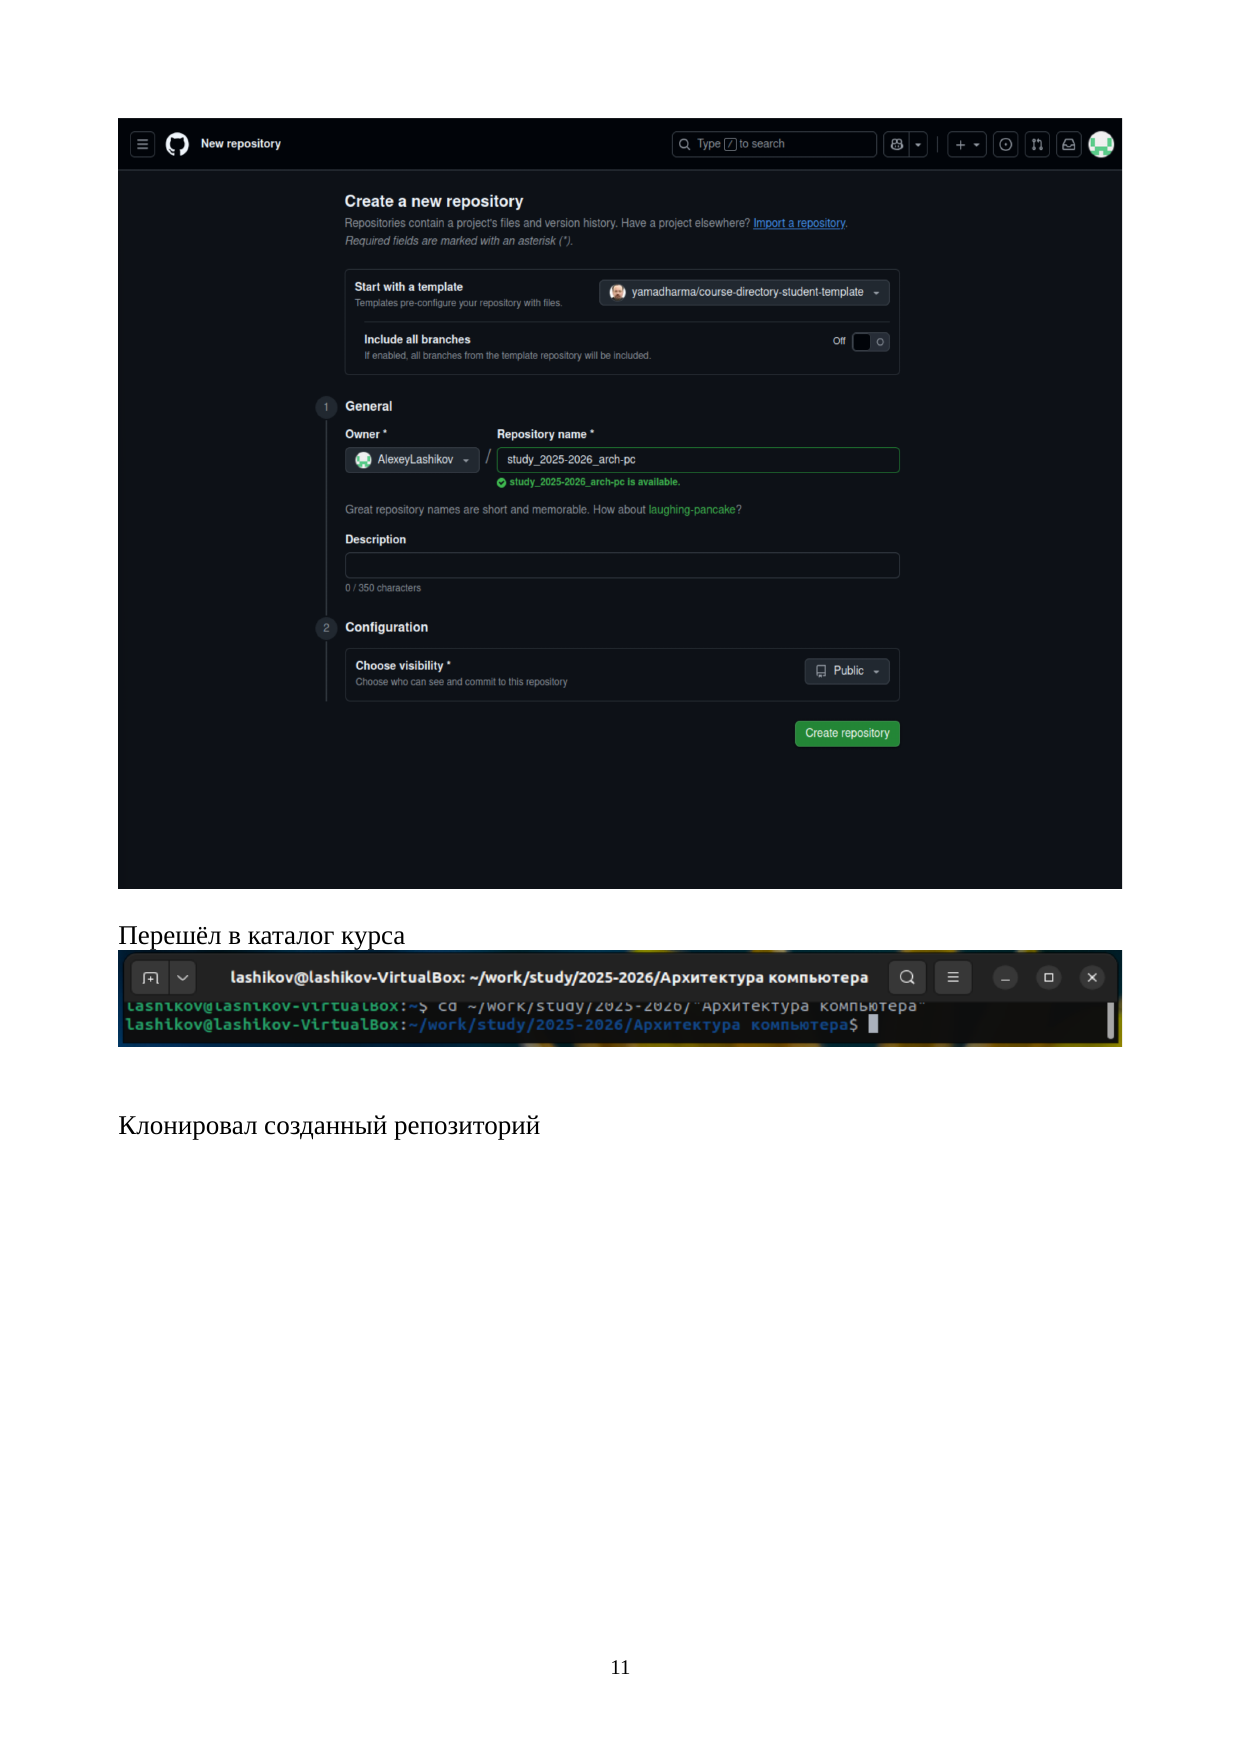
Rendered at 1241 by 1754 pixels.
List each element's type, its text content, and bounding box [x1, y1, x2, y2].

text Перешёл в каталог курса [118, 919, 1122, 950]
text Клонировал созданный репозиторий [118, 1109, 1122, 1140]
picture [118, 950, 1123, 1047]
picture [118, 118, 1123, 889]
